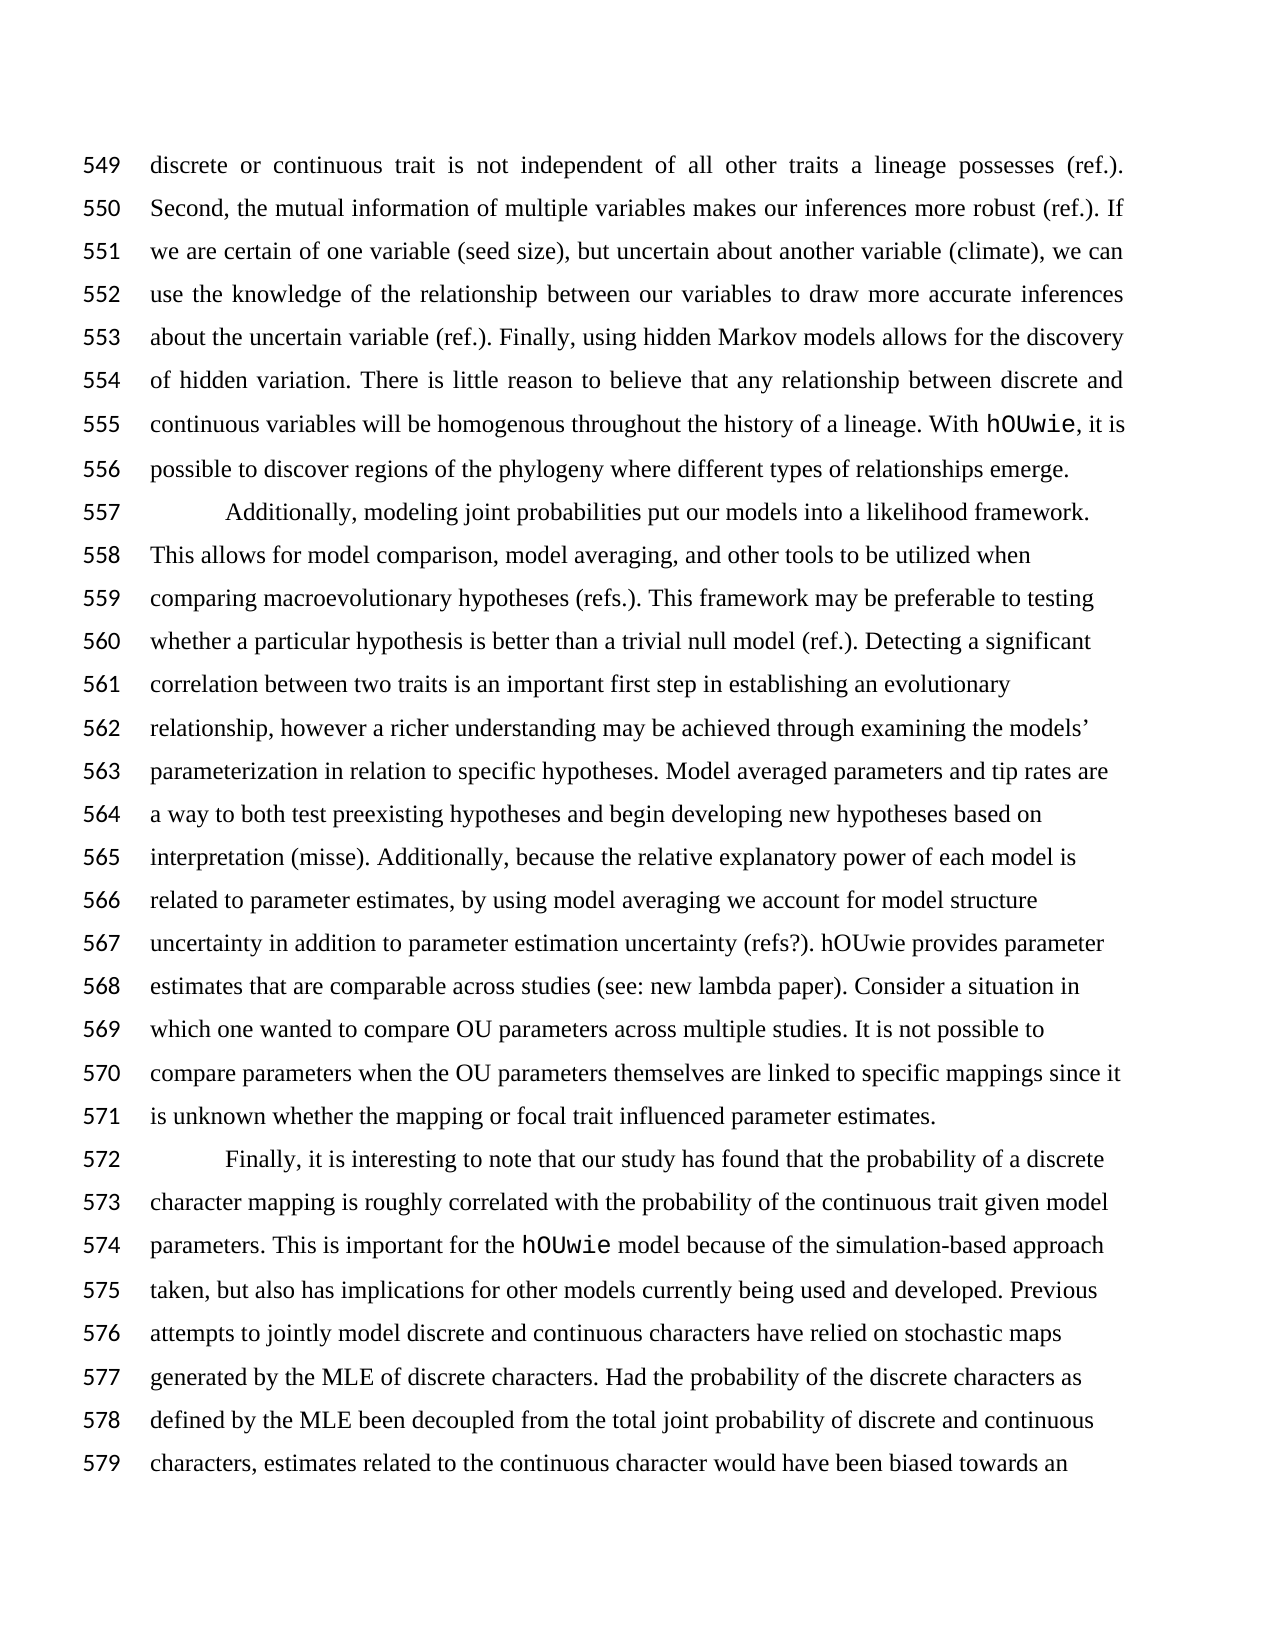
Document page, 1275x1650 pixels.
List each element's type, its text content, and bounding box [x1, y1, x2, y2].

text Additionally, modeling joint probabilities put our models into a likelihood framework. This allows for model comparison, model averaging, and other tools to be utilized when comparing macroevolutionary hypotheses (refs.). This framework may be preferable to testing whether a particular hypothesis is better than a trivial null model (ref.). Detecting a significant correlation between two traits is an important first step in establishing an evolutionary relationship, however a richer understanding may be achieved through examining the models’ parameterization in relation to specific hypotheses. Model averaged parameters and tip rates are a way to both test preexisting hypotheses and begin developing new hypotheses based on interpretation (misse). Additionally, because the relative explanatory power of each model is related to parameter estimates, by using model averaging we account for model structure uncertainty in addition to parameter estimation uncertainty (refs?). hOUwie provides parameter estimates that are comparable across studies (see: new lambda paper). Consider a situation in which one wanted to compare OU parameters across multiple studies. It is not possible to compare parameters when the OU parameters themselves are linked to specific mappings since it is unknown whether the mapping or focal trait influenced parameter estimates. [150, 497, 1125, 1129]
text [150, 1144, 1125, 1477]
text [150, 150, 1125, 483]
